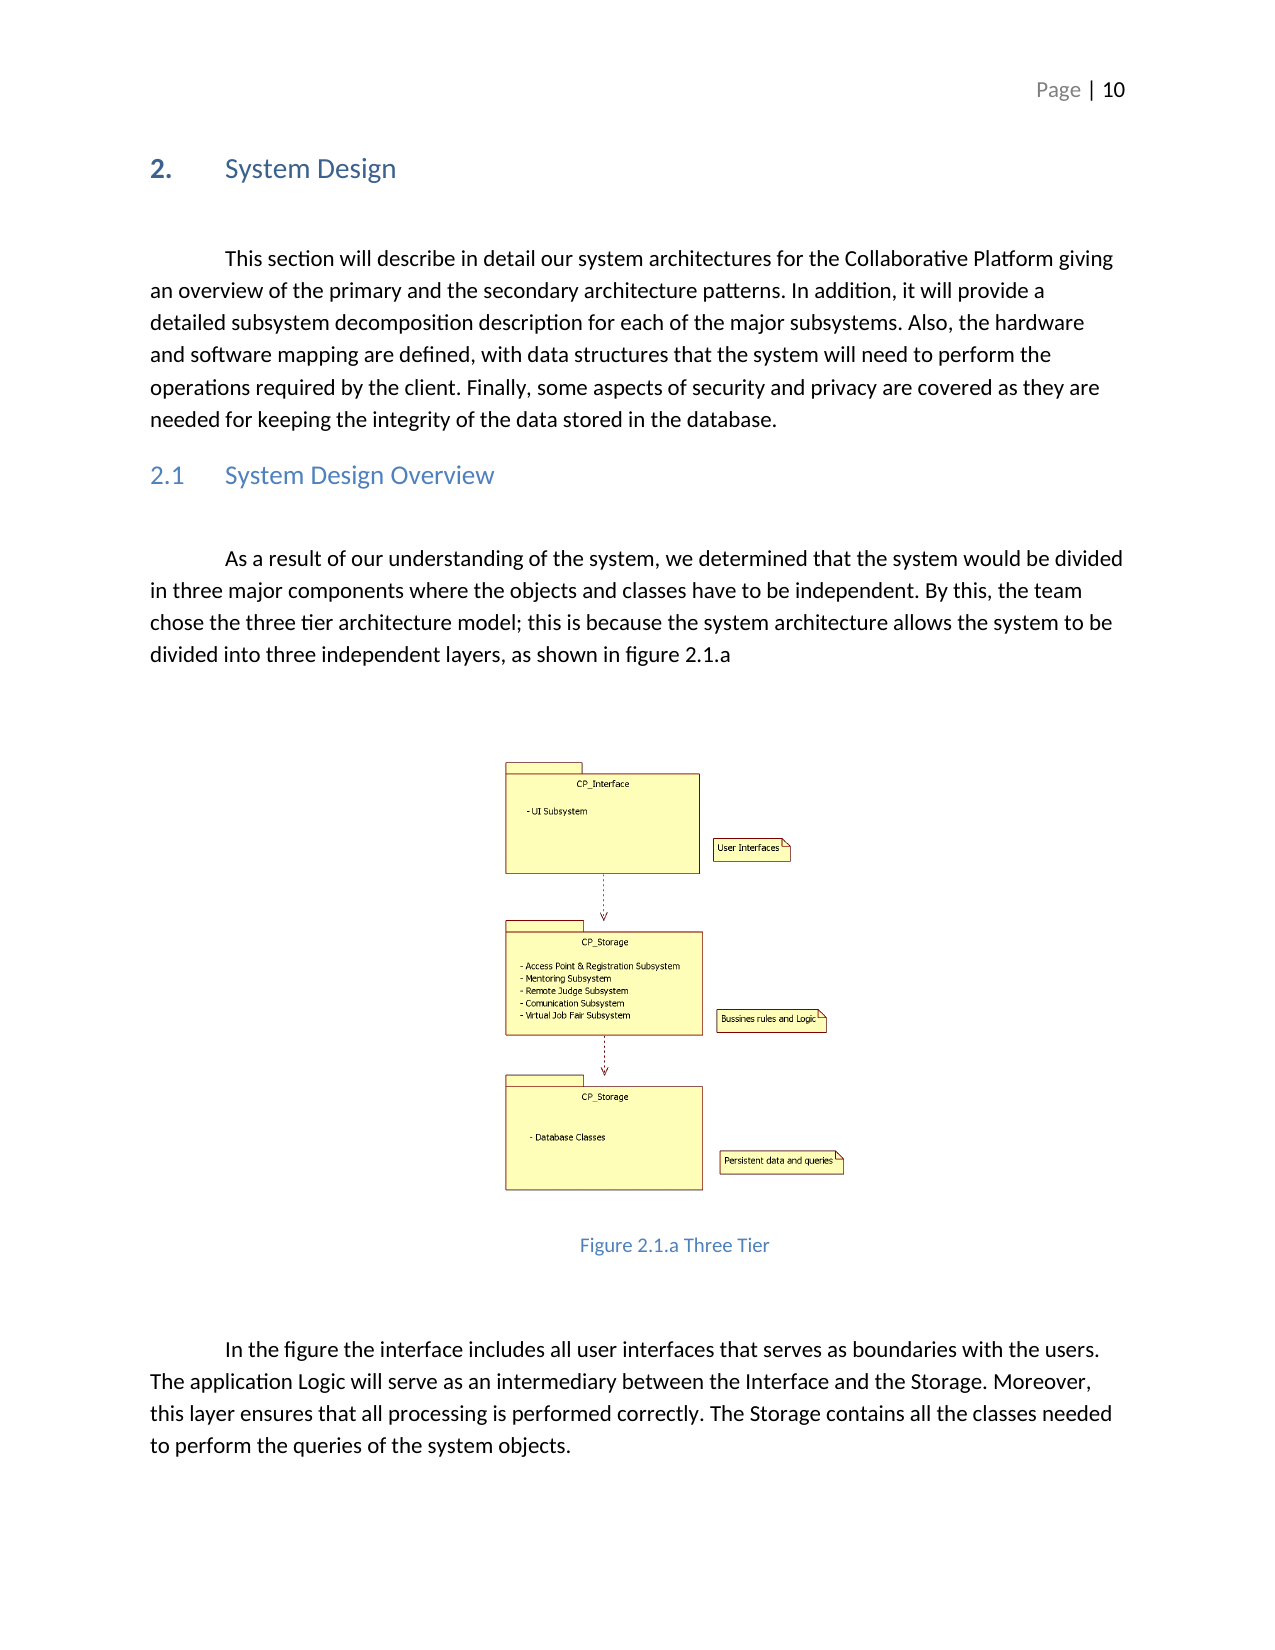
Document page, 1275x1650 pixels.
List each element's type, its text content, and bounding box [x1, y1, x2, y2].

text As a result of our understanding of the system, we determined that the system would be divided in three major components where the objects and classes have to be independent. By this, the team chose the three tier architecture model; this is because the system architecture allows the system to be divided into three independent layers, as shown in figure 2.1.a [150, 544, 1125, 668]
subtitle 2.1 System Design Overview [150, 458, 1125, 491]
subtitle System Design [150, 150, 1125, 186]
text This section will describe in detail our system architectures for the Collaborative Platform giving an overview of the primary and the secondary architecture patterns. In addition, it will provide a detailed subsystem decomposition description for each of the major subsystems. Also, the hardware and software mapping are defined, with data structures that the system will need to perform the operations required by the client. Finally, some aspects of security and privacy are covered as they are needed for keeping the integrity of the data stored in the database. [150, 244, 1125, 433]
text Figure 2.1.a Three Tier [225, 1232, 1125, 1257]
text In the figure the interface includes all user interfaces that serves as boundaries with the users. The application Logic will serve as an intermediary between the Interface and the Storage. Moreover, this layer ensures that all processing is performed correctly. The Storage contains all the classes needed to perform the queries of the system objects. [150, 1335, 1125, 1459]
picture [489, 746, 861, 1207]
